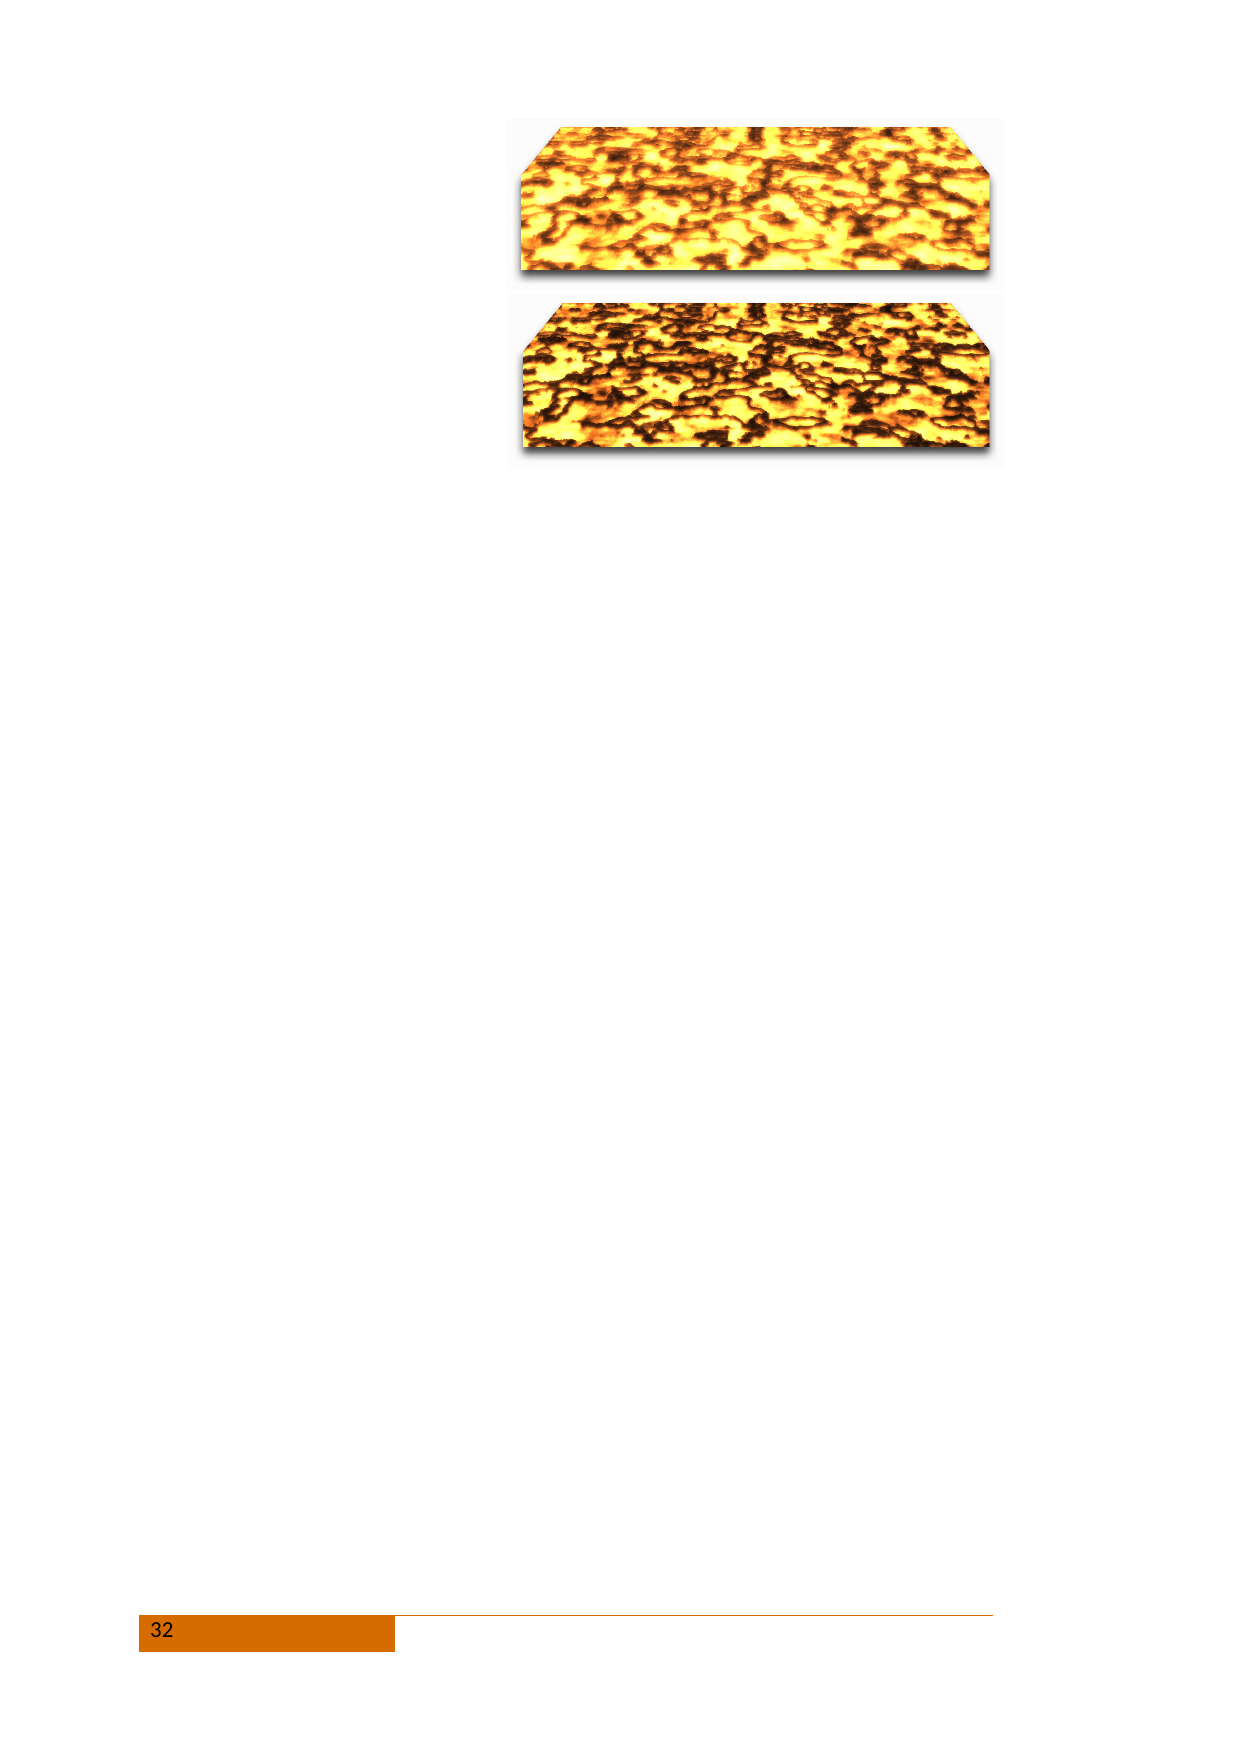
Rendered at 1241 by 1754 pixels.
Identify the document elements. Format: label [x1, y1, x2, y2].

picture [507, 118, 1004, 291]
picture [508, 294, 1004, 468]
